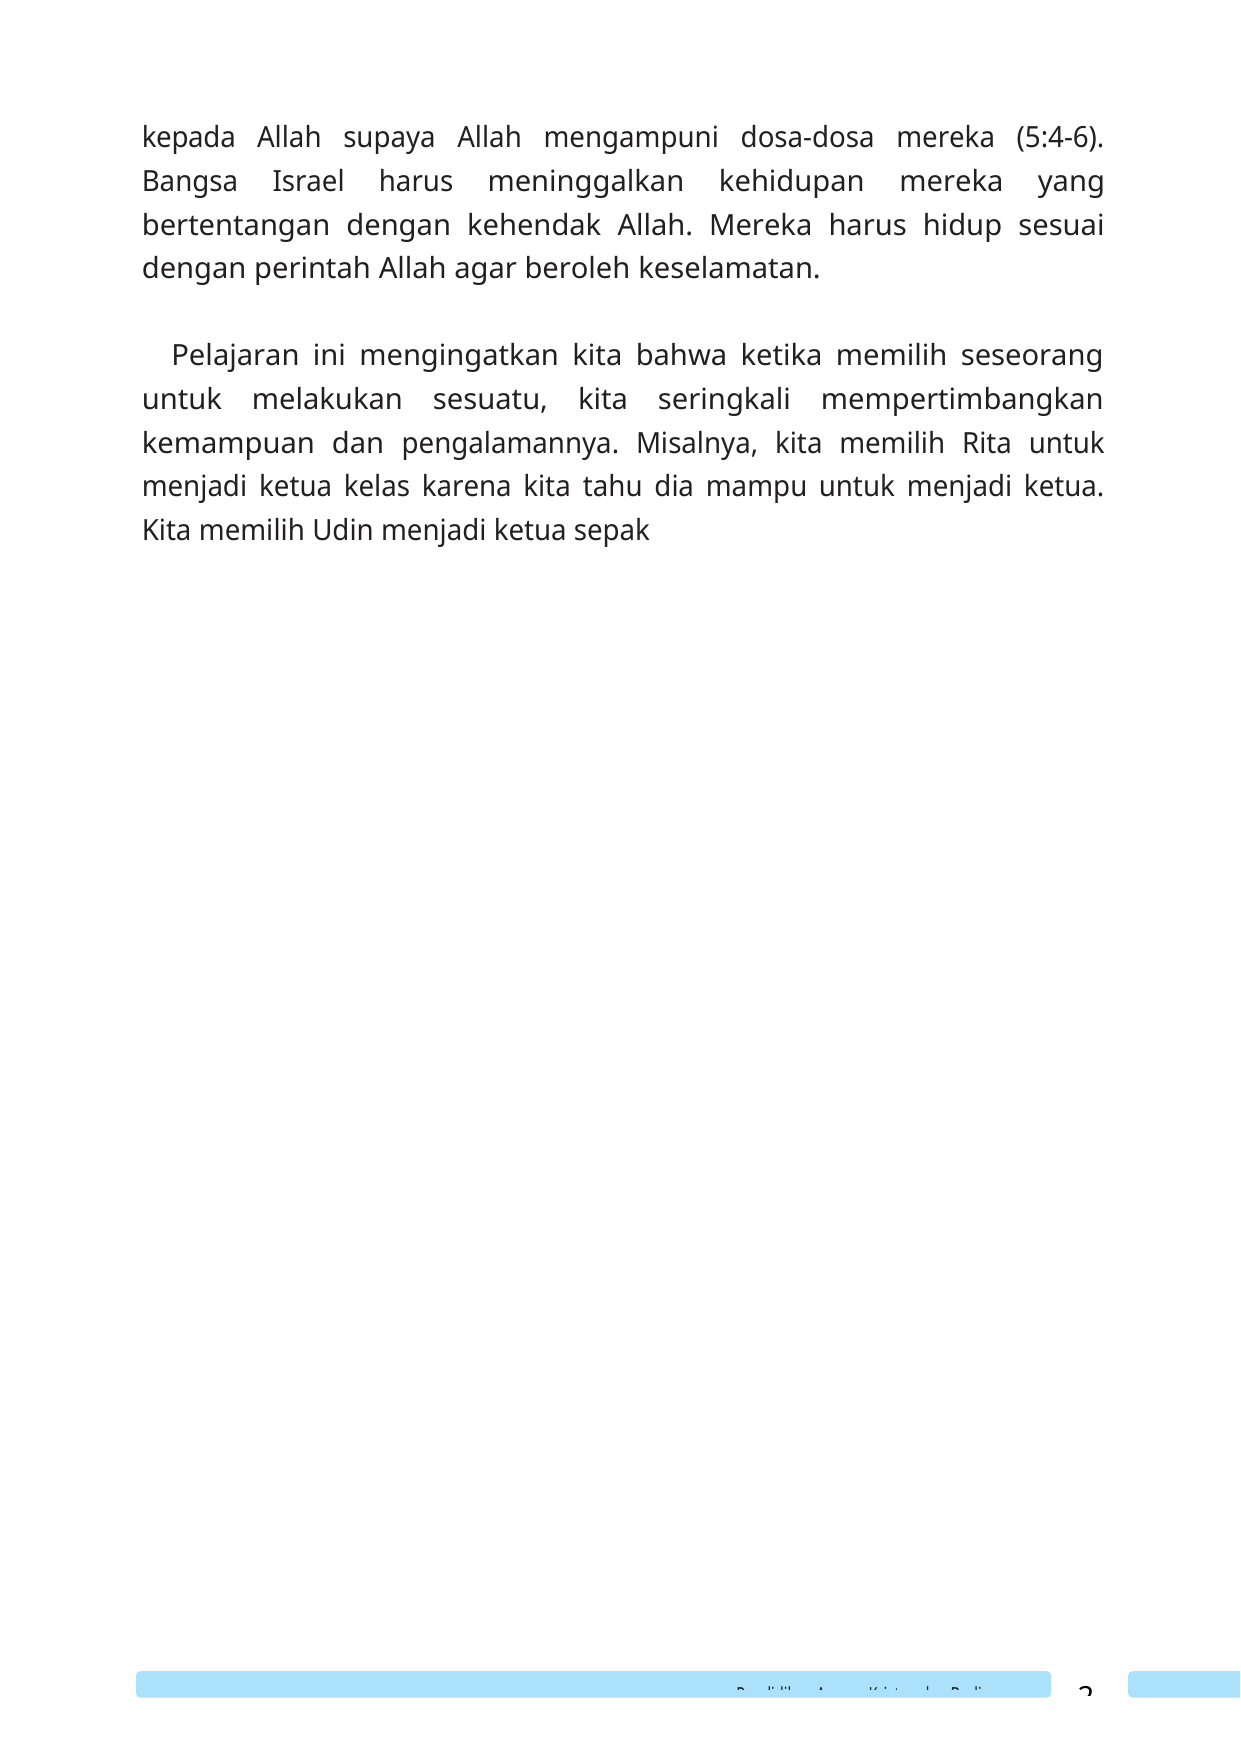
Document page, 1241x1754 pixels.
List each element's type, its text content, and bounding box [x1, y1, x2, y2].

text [142, 117, 1105, 287]
text Pelajaran ini mengingatkan kita bahwa ketika memilih seseorang untuk melakukan sesuatu, kita seringkali mempertimbangkan kemampuan dan pengalamannya. Misalnya, kita memilih Rita untuk menjadi ketua kelas karena kita tahu dia mampu untuk menjadi ketua. Kita memilih Udin menjadi ketua sepak [142, 335, 1105, 549]
